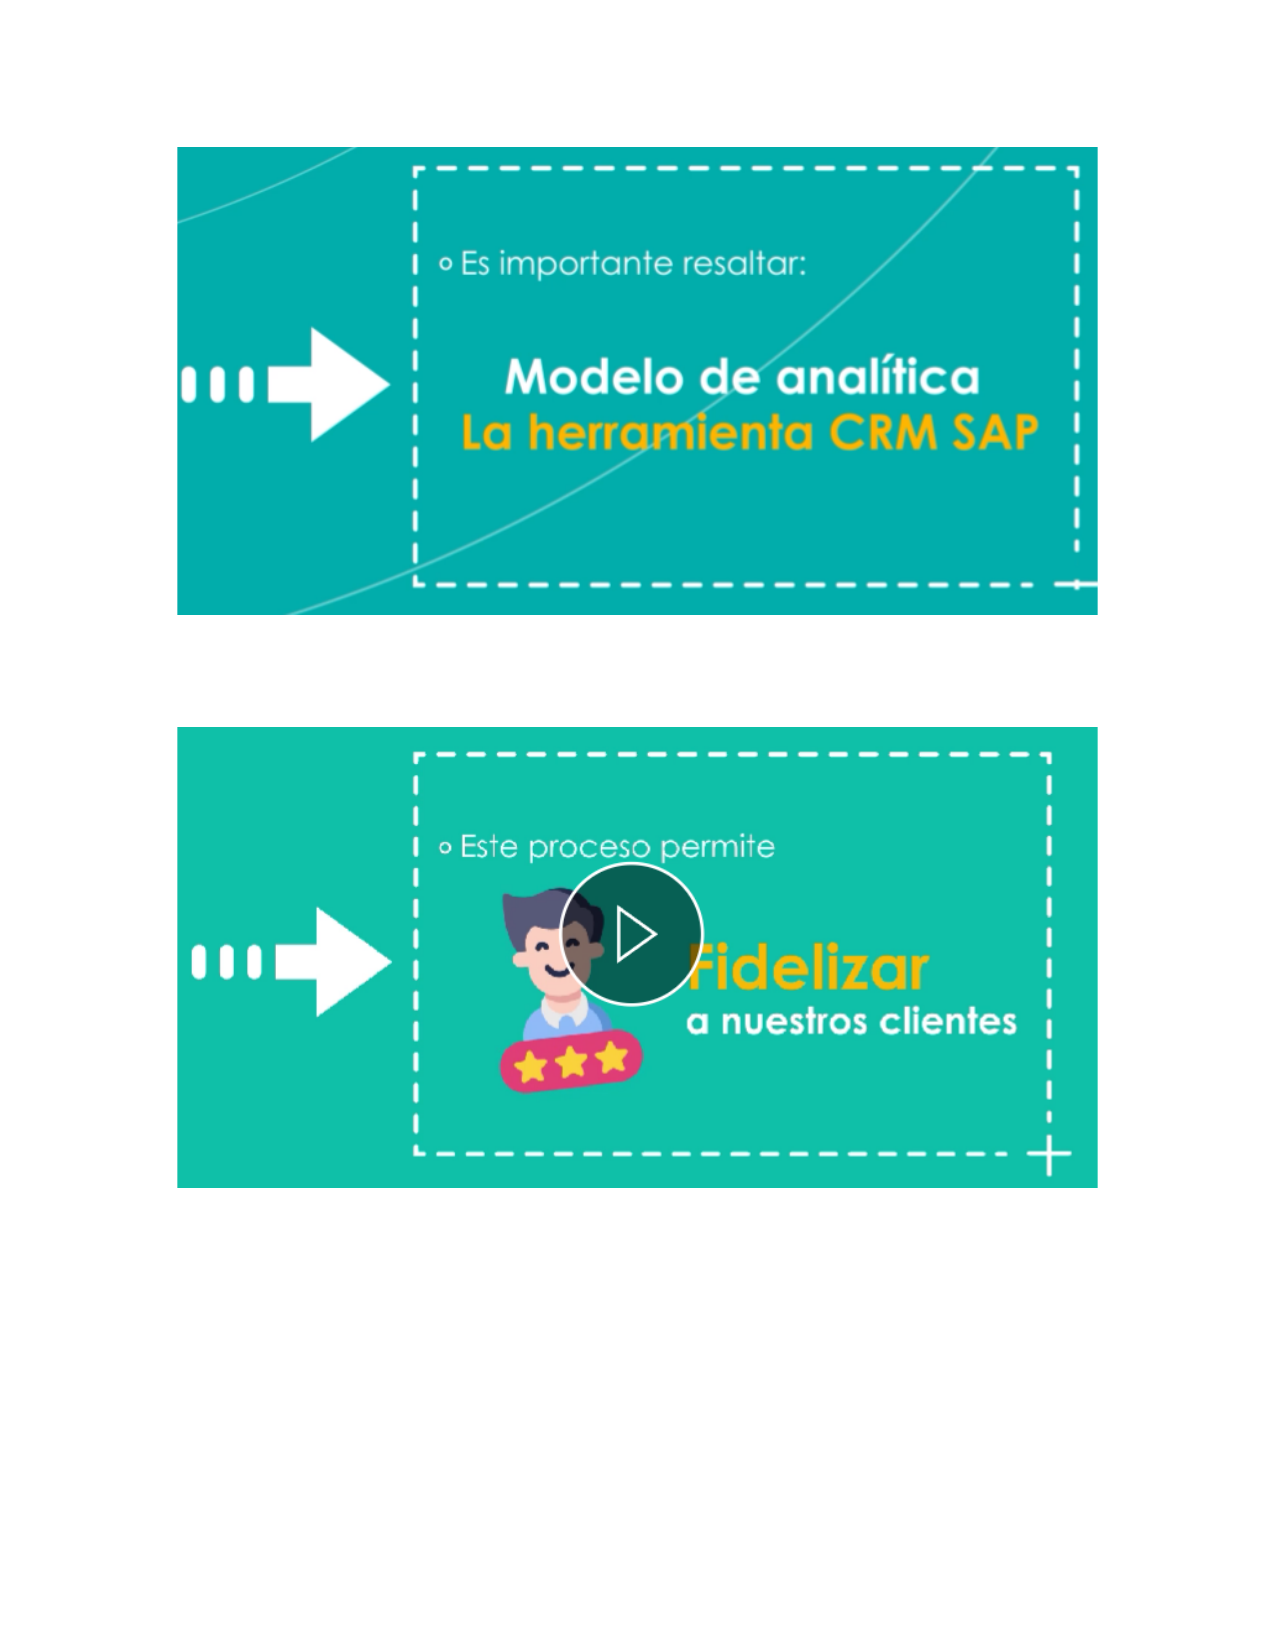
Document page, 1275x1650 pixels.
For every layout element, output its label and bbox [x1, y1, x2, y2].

picture [177, 147, 1098, 615]
picture [177, 727, 1098, 1188]
